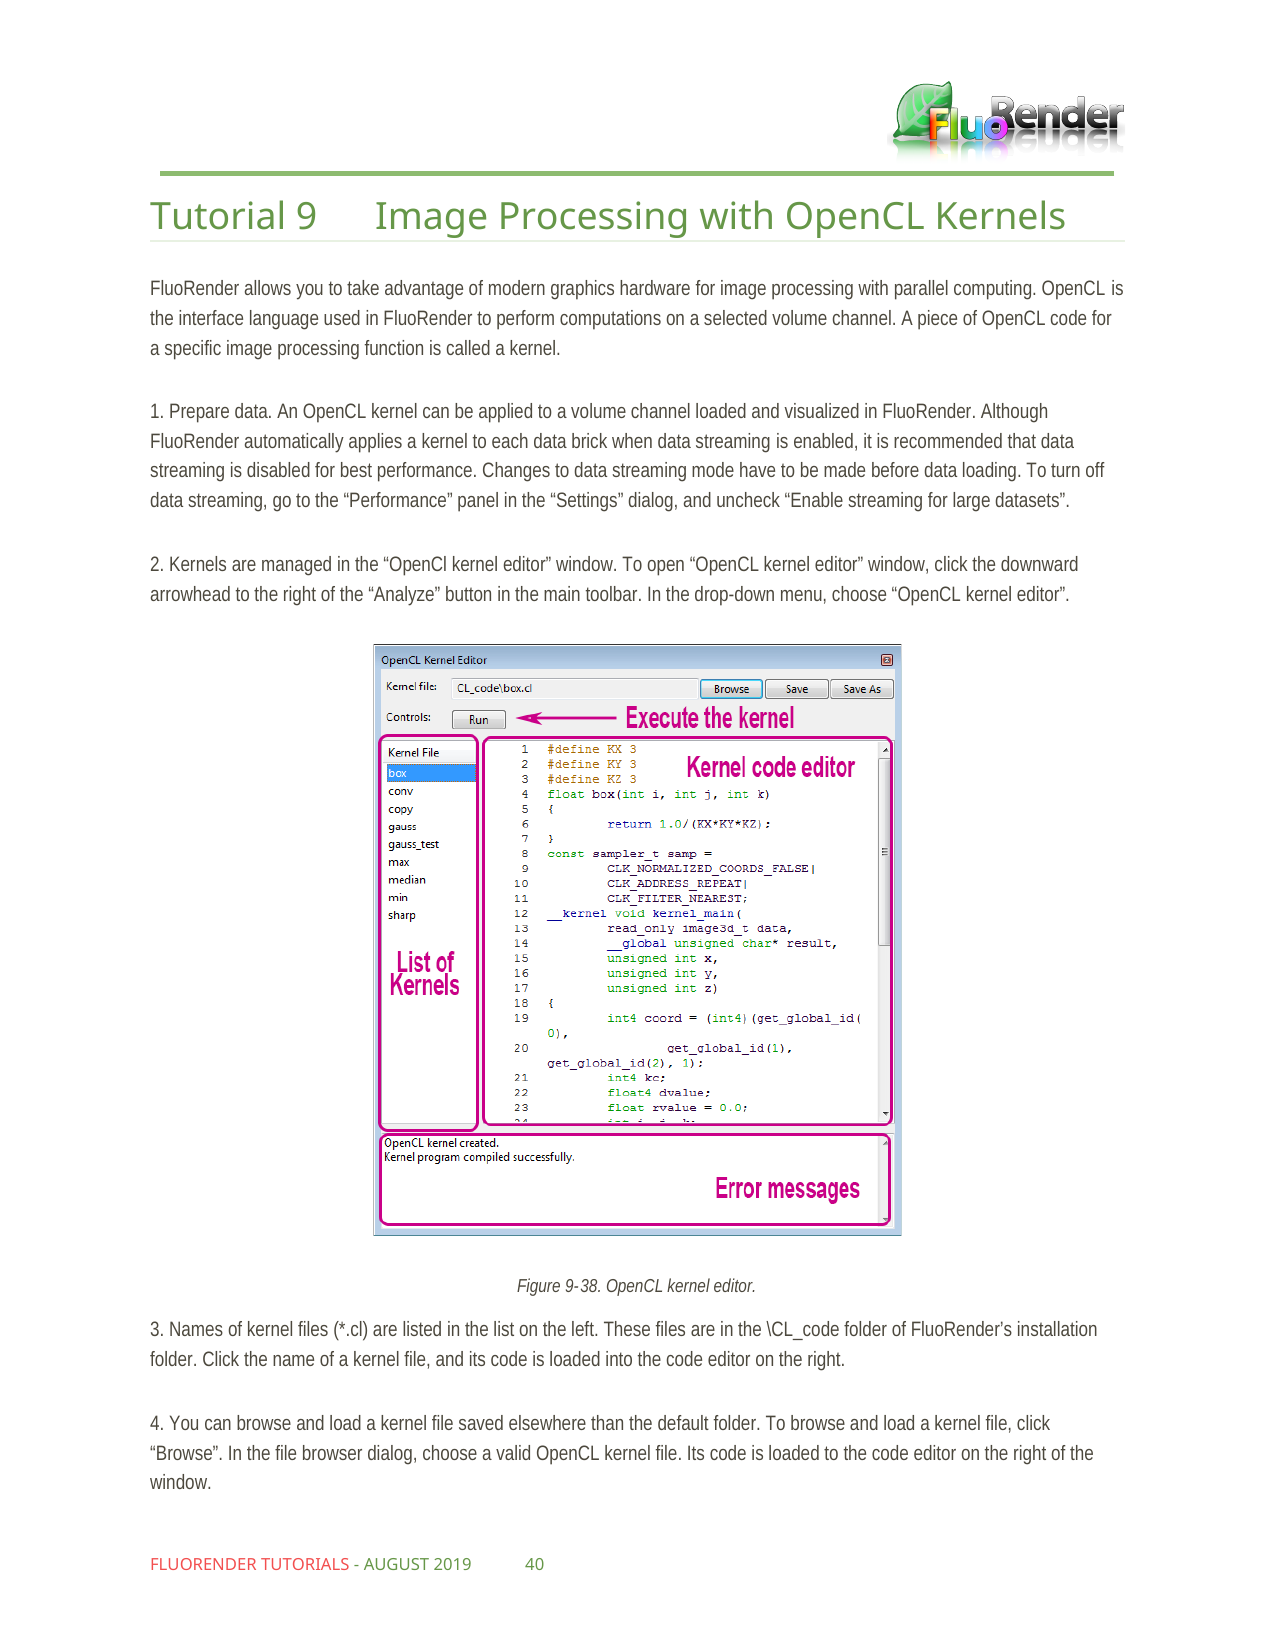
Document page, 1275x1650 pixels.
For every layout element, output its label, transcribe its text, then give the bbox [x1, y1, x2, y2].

text 2. Kernels are managed in the “OpenCl kernel editor” window. To open “OpenCL kernel editor” window, click the downward arrowhead to the right of the “Analyze” button in the main toolbar. In the drop-down menu, choose “OpenCL kernel editor”. [150, 552, 1125, 605]
text 3. Names of kernel files (*.cl) are listed in the list on the left. These files are in the \CL_code folder of FluoRender’s installation folder. Click the name of a kernel file, and its code is loaded into the code editor on the right. [150, 1317, 1125, 1371]
text 1. Prepare data. An OpenCL kernel can be applied to a volume channel loaded and visualized in FluoRender. Although FluoRender automatically applies a kernel to each data brick when data streaming is enabled, it is recommended that data streaming is disabled for best performance. Changes to data streaming mode have to be made before data loading. To turn off data streaming, go to the “Performance” panel in the “Settings” dialog, and uncheck “Enable streaming for large datasets”. [150, 399, 1125, 512]
text FluoRender allows you to take advantage of modern graphics hardware for image processing with parallel computing. OpenCL is the interface language used in FluoRender to perform computations on a selected volume channel. A piece of OpenCL code for a specific image processing function is called a kernel. [150, 276, 1125, 359]
picture [887, 75, 1125, 165]
picture [373, 644, 902, 1236]
text 4. You can browse and load a kernel file saved elsewhere than the default folder. To browse and load a kernel file, click “Browse”. In the file browser dialog, choose a valid OpenCL kernel file. Its code is loaded to the code editor on the right of the window. [150, 1411, 1125, 1494]
subtitle Image Processing with OpenCL Kernels [150, 189, 1125, 240]
